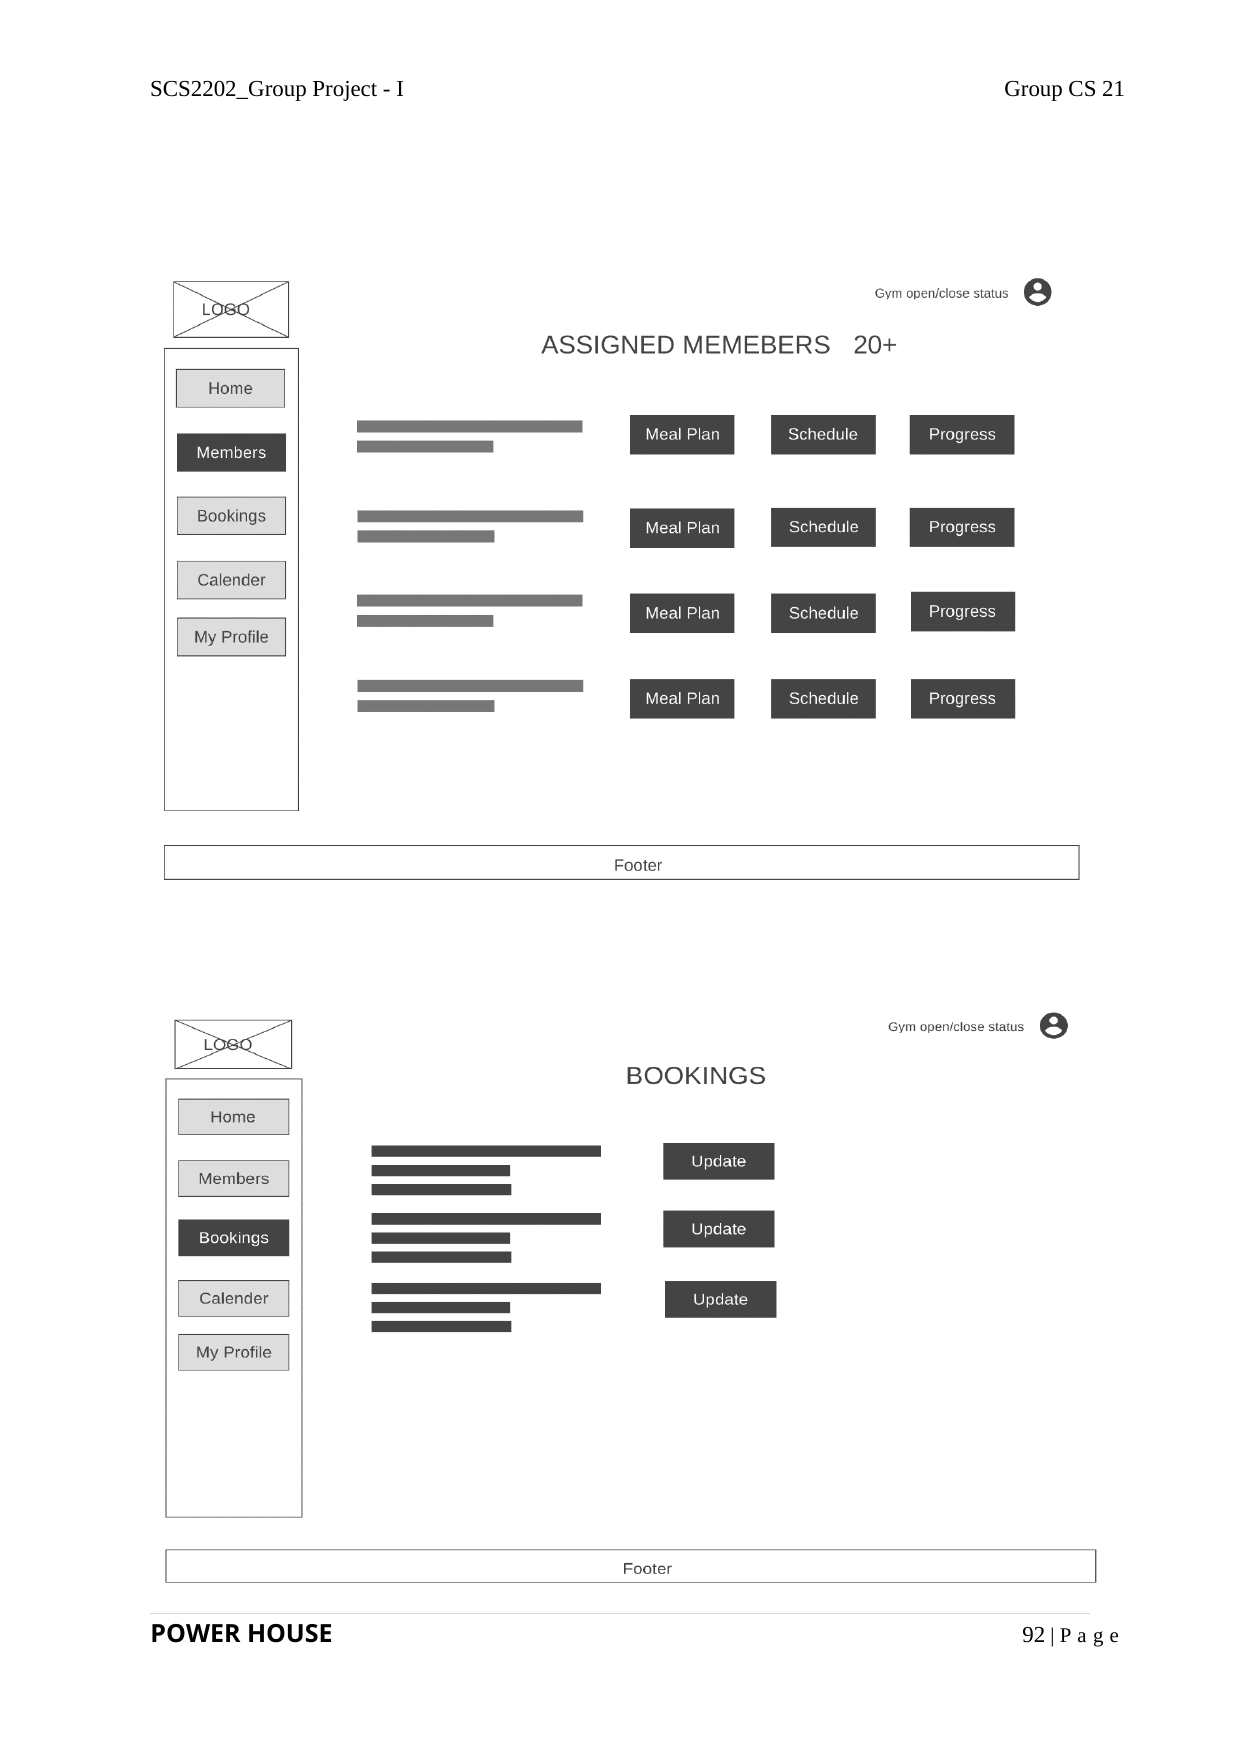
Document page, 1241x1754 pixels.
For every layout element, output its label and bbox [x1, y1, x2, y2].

picture [151, 1001, 1107, 1591]
picture [150, 266, 1091, 909]
